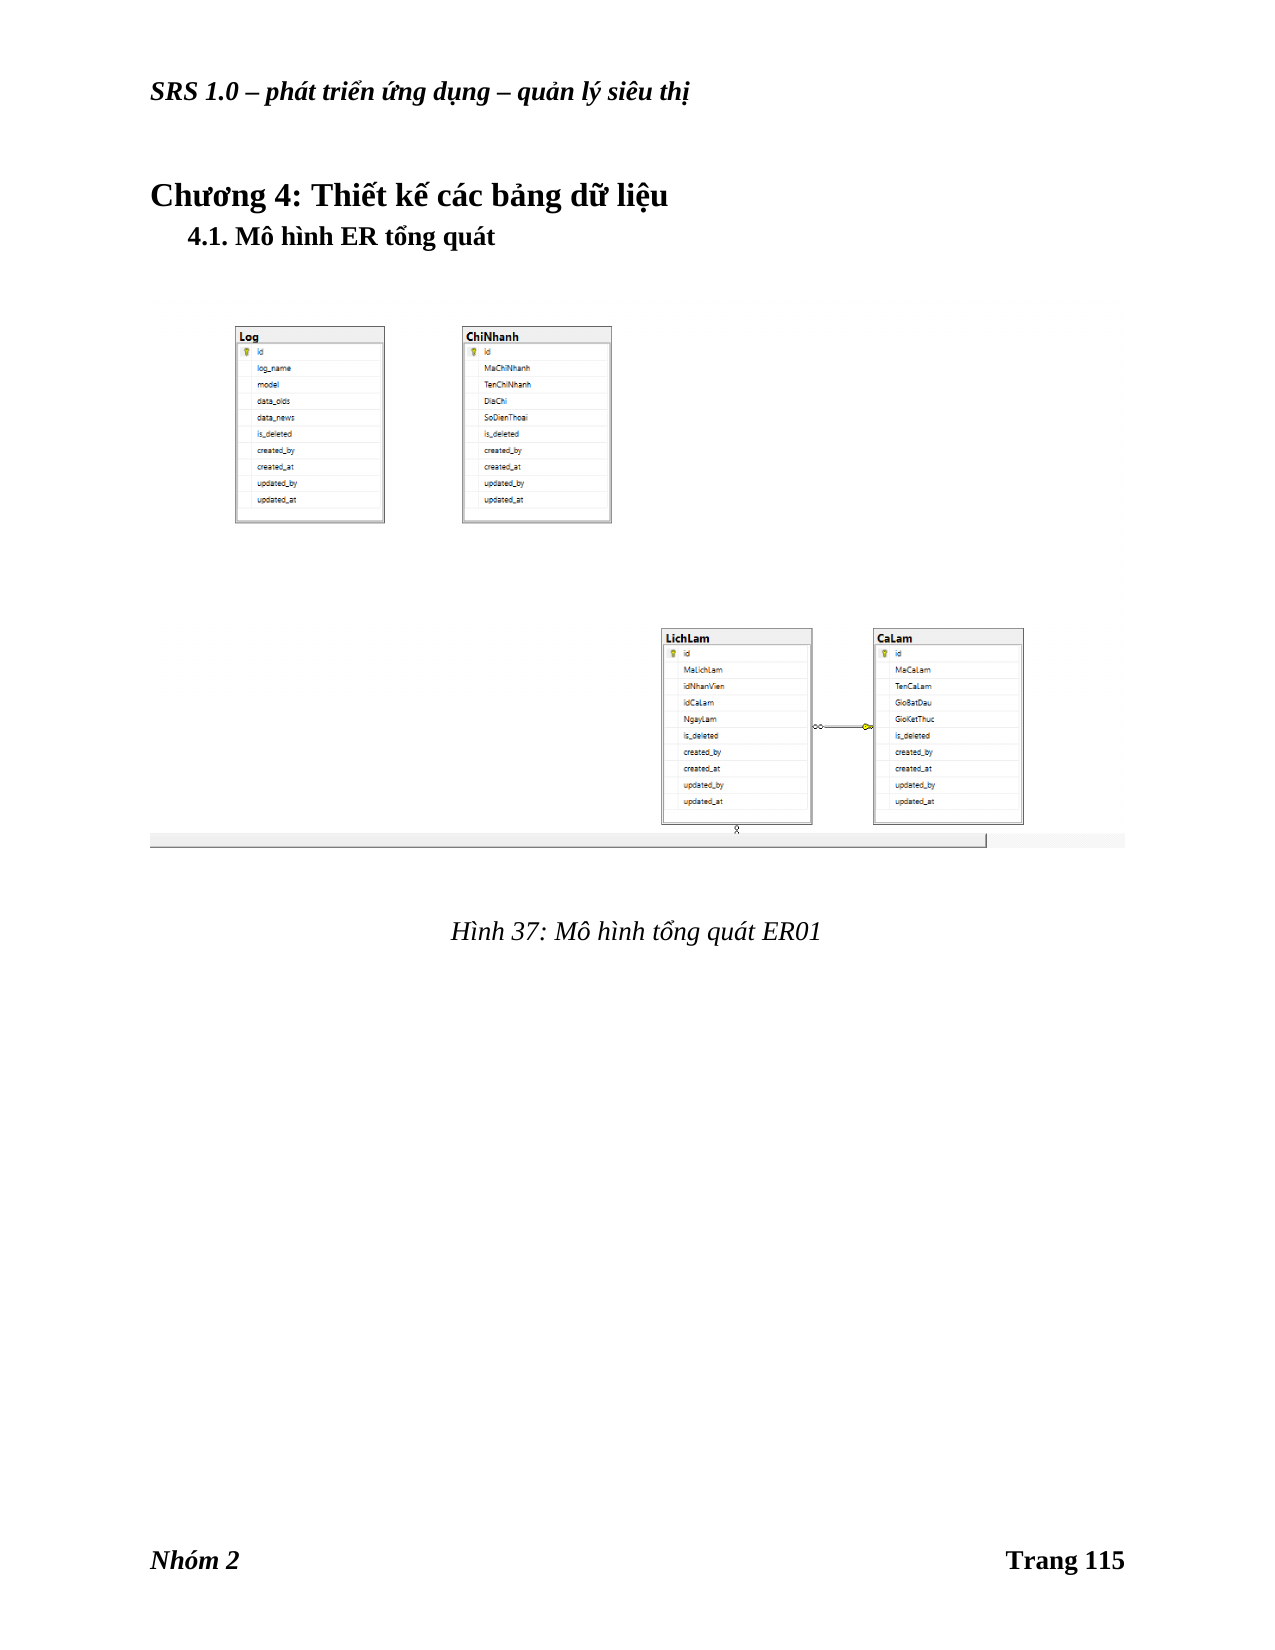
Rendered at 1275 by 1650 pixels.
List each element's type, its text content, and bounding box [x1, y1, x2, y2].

picture [150, 300, 1125, 848]
text Hình 37: Mô hình tổng quát ER01 [150, 915, 1125, 947]
subtitle Mô hình ER tổng quát [187, 221, 1125, 252]
subtitle Thiết kế các bảng dữ liệu [150, 175, 1125, 213]
